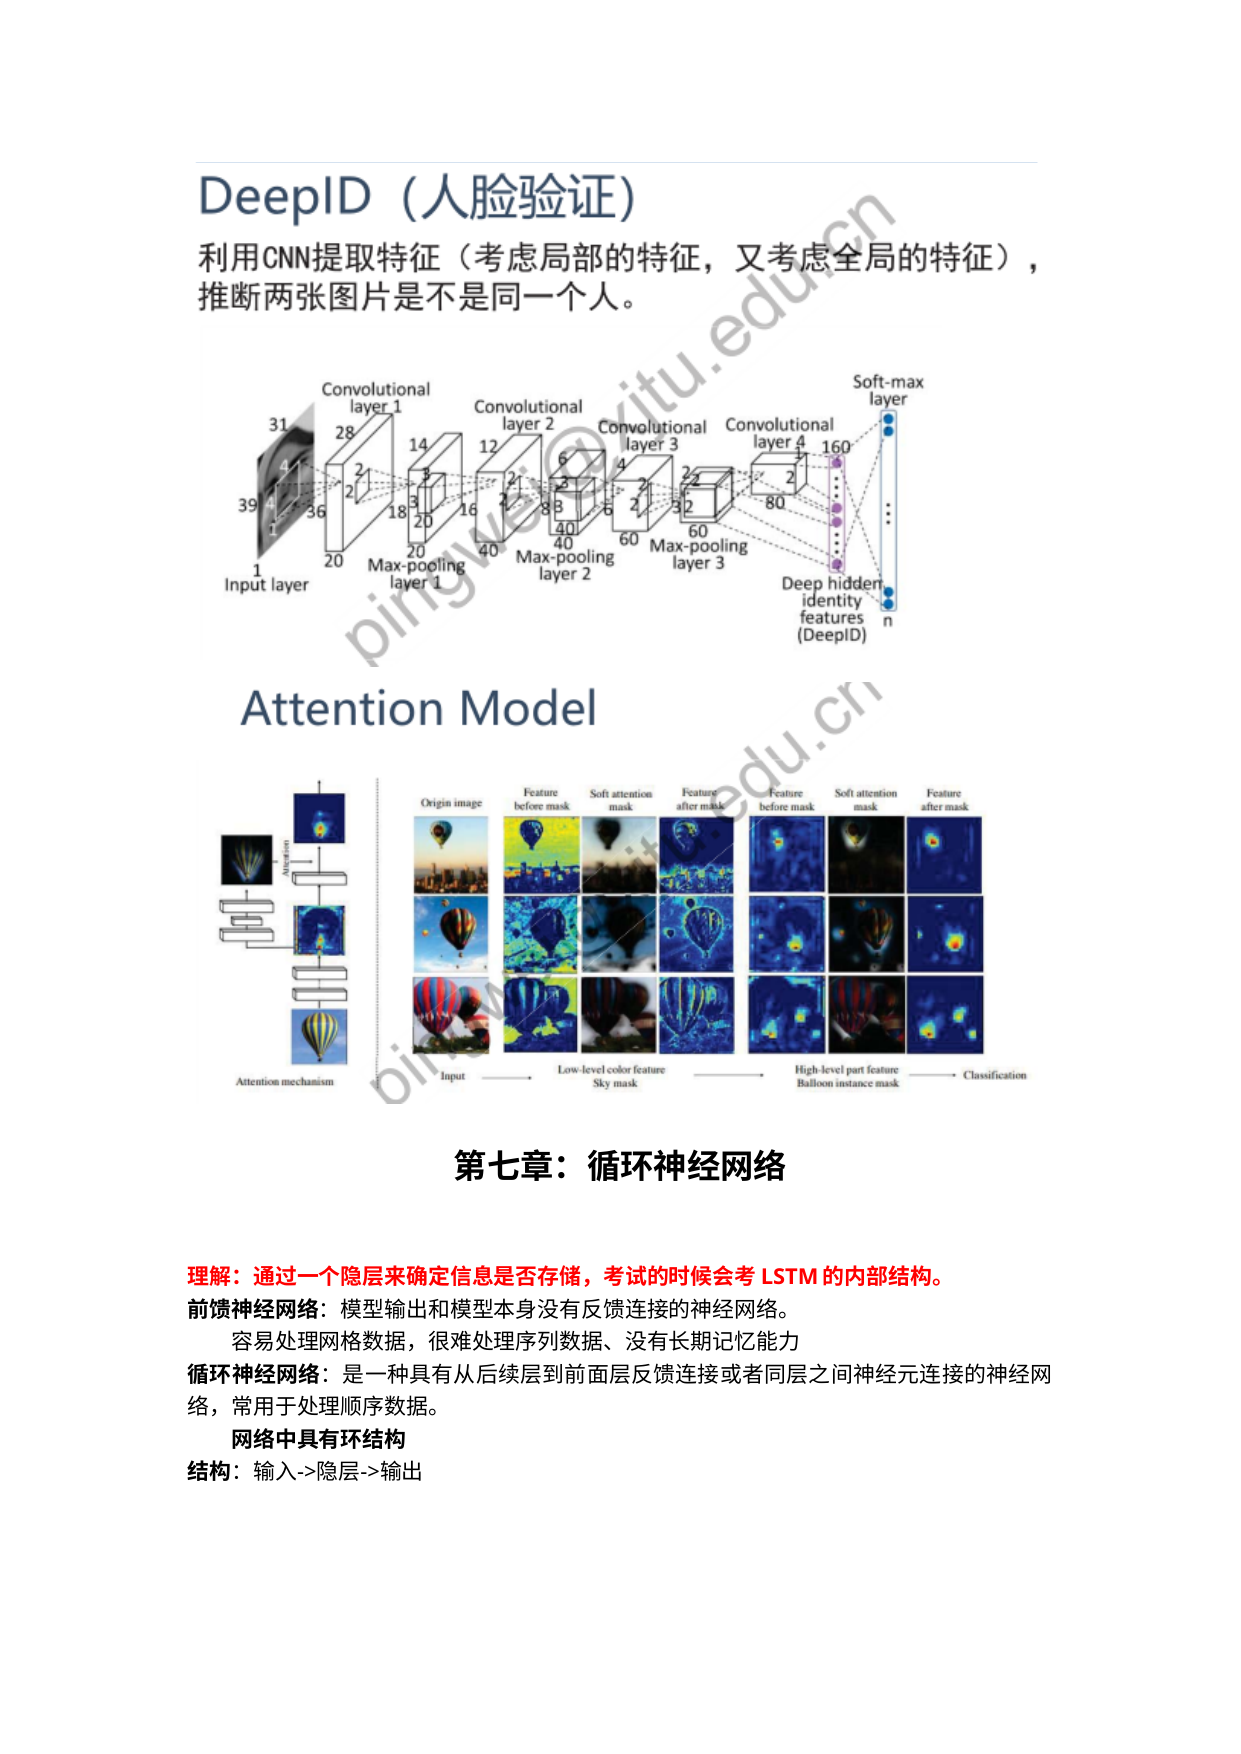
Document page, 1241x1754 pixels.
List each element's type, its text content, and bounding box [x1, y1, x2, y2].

picture [187, 682, 1053, 1104]
subtitle 第七章：循环神经网络 [187, 1132, 1053, 1197]
text 理解：通过一个隐层来确定信息是否存储，考试的时候会考LSTM的内部结构。 [187, 1259, 1053, 1291]
text 前馈神经网络：模型输出和模型本身没有反馈连接的神经网络。 [187, 1291, 1053, 1324]
text 循环神经网络：是一种具有从后续层到前面层反馈连接或者同层之间神经元连接的神经网络，常用于处理顺序数据。 [187, 1356, 1053, 1421]
text 网络中具有环结构 [187, 1421, 1053, 1454]
text 结构：输入->隐层->输出 [187, 1454, 1053, 1486]
picture [187, 162, 1053, 667]
text 容易处理网格数据，很难处理序列数据、没有长期记忆能力 [187, 1324, 1053, 1356]
